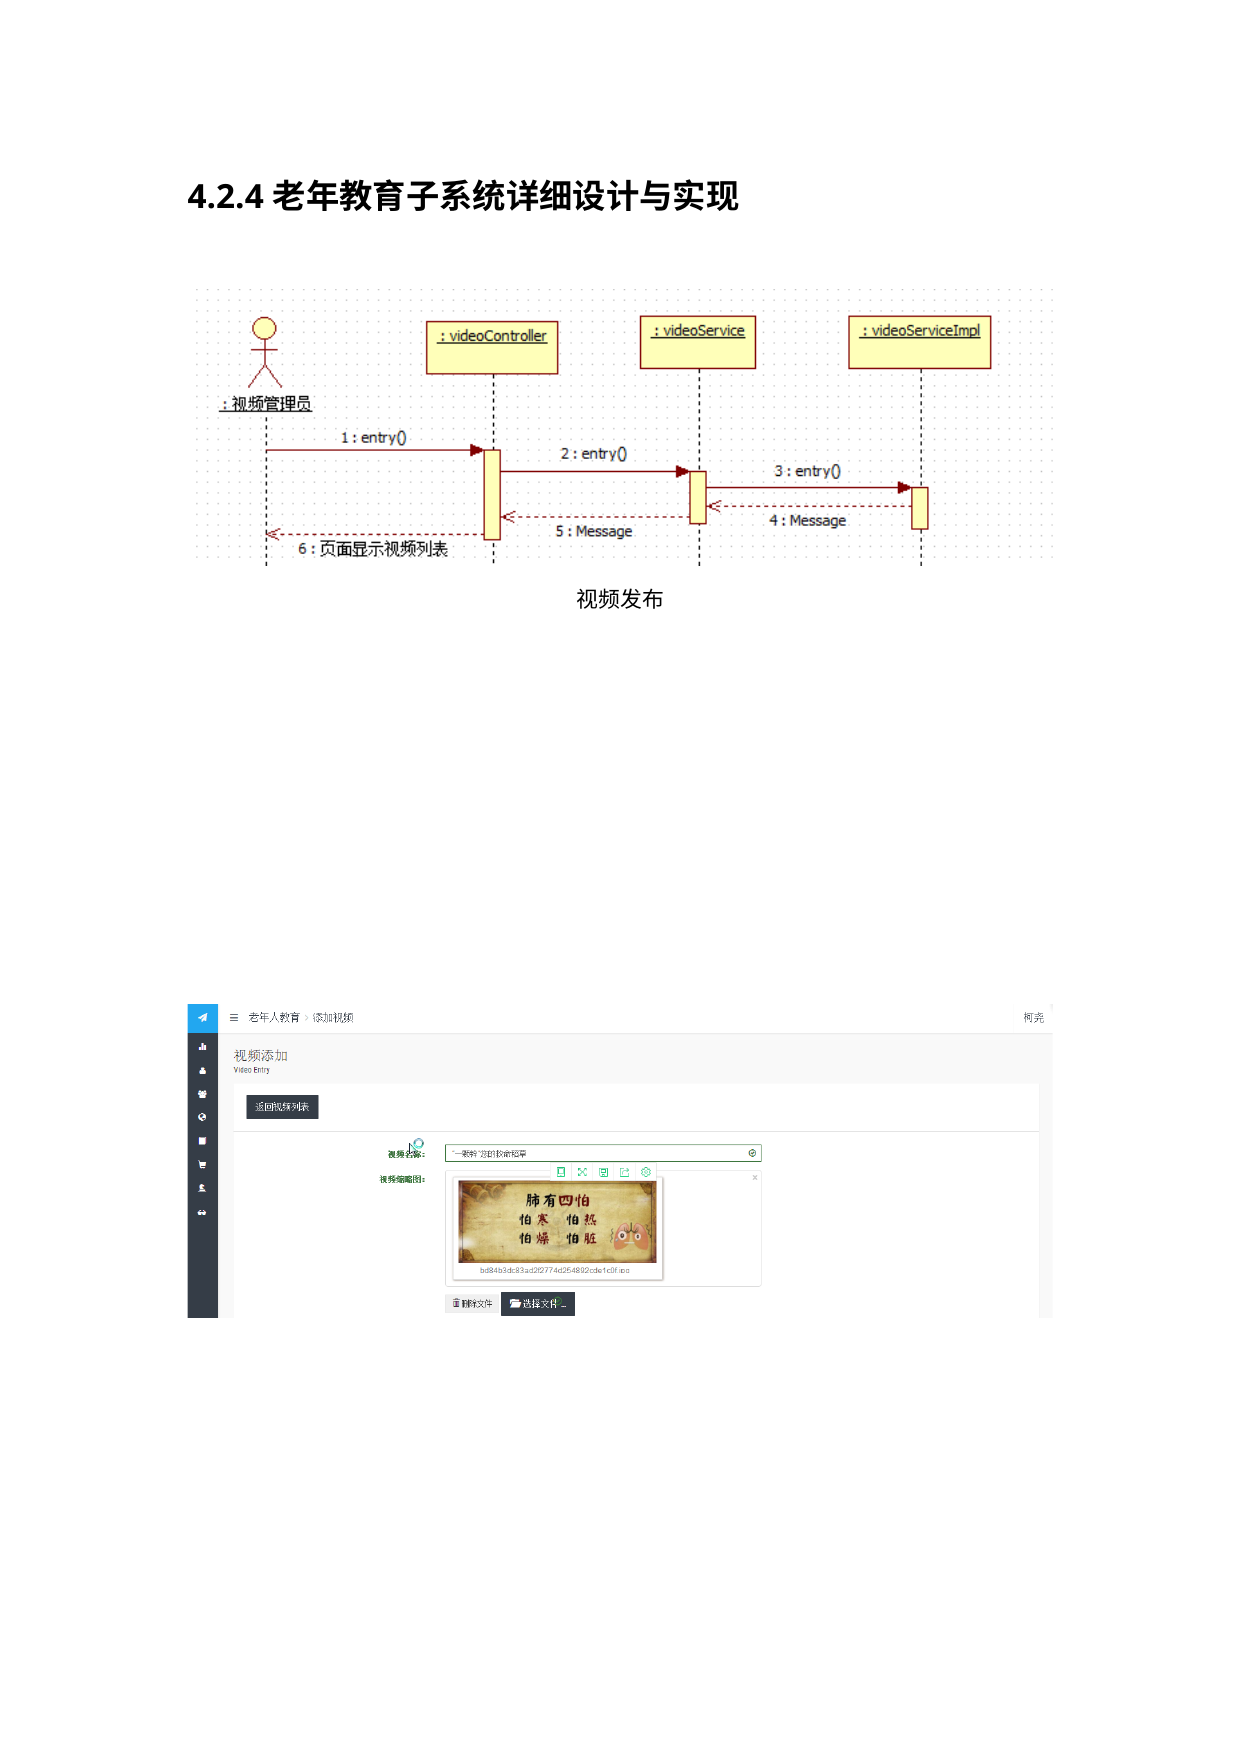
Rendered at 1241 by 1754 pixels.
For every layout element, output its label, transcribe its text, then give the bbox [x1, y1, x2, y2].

picture [187, 289, 1053, 566]
subtitle 4.2.4 老年教育子系统详细设计与实现 [187, 162, 1053, 227]
picture [187, 1004, 1053, 1318]
text 视频发布 [187, 582, 1053, 614]
